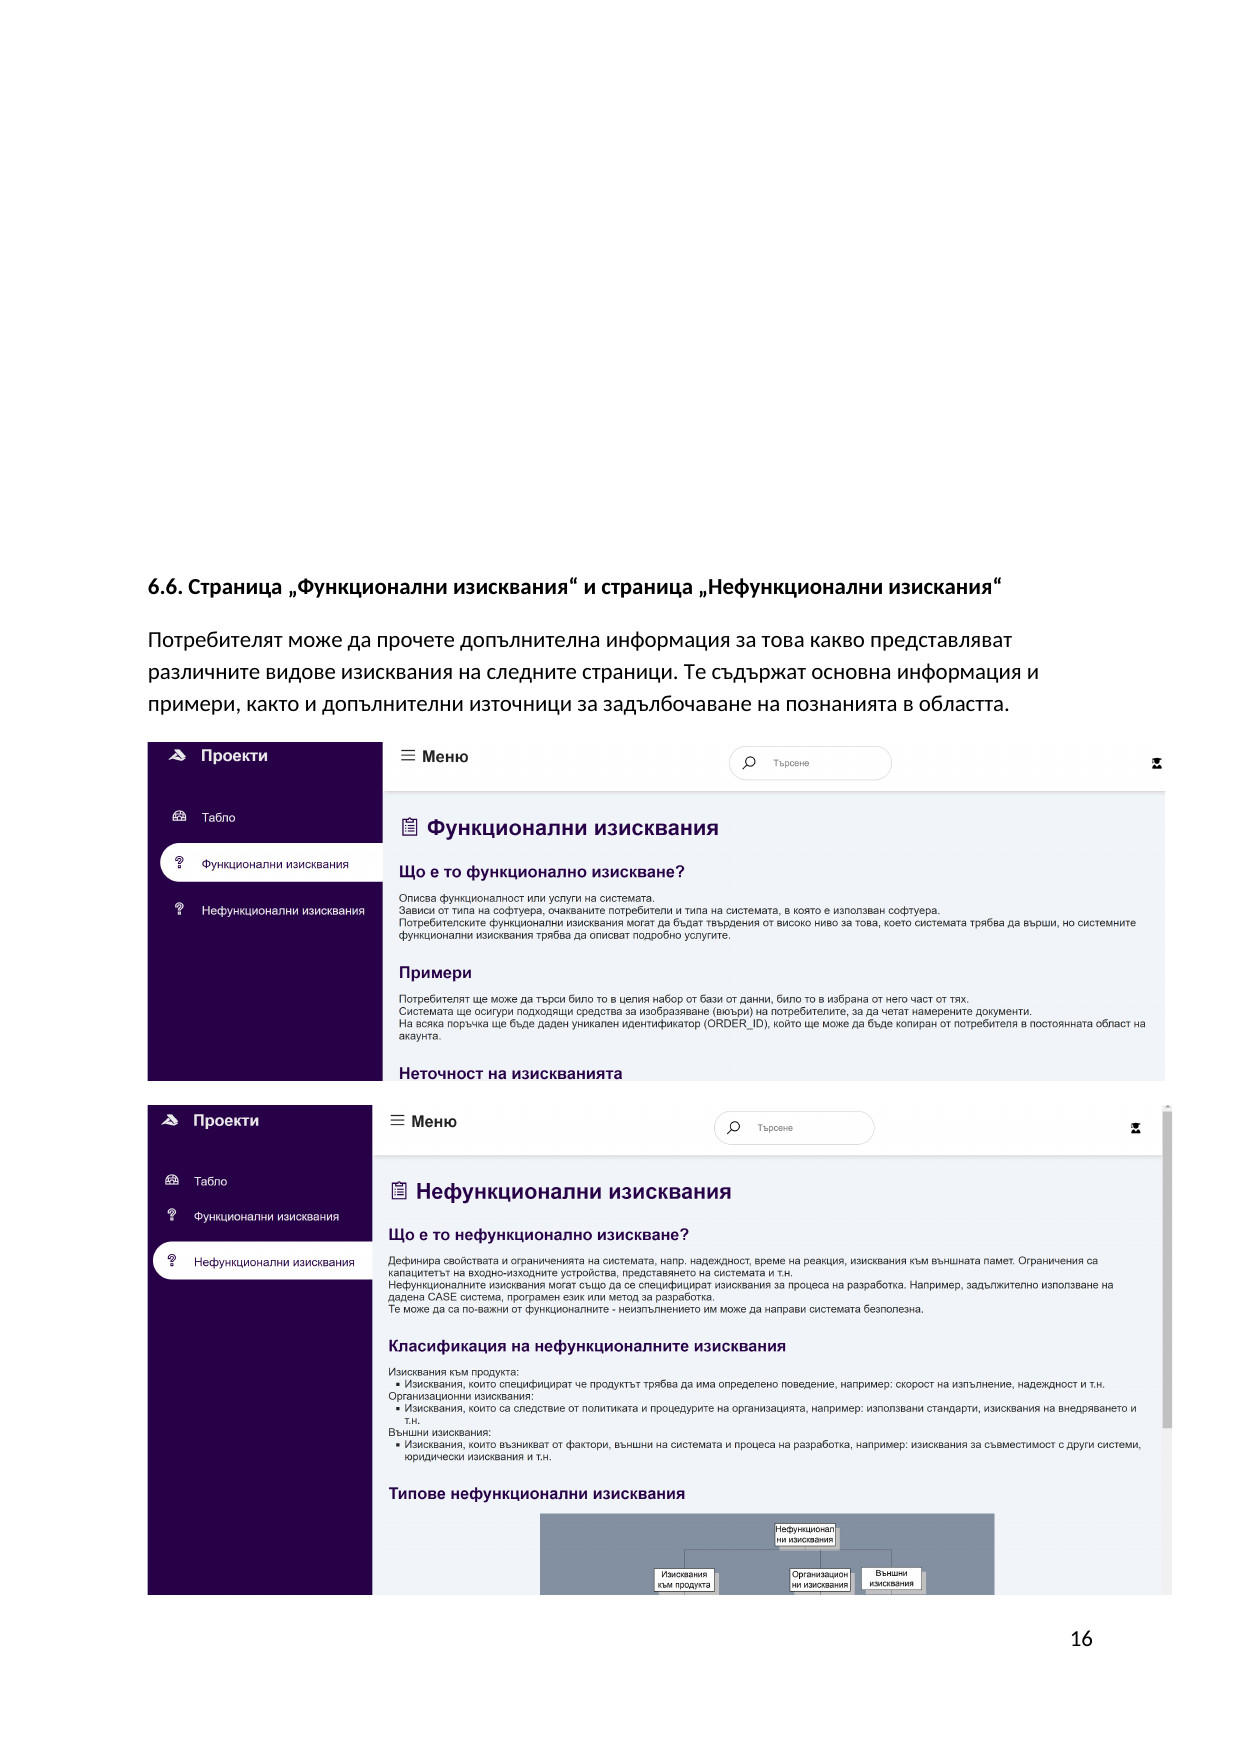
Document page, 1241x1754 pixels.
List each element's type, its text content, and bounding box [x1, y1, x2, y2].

picture [147, 1105, 1173, 1595]
picture [147, 742, 1166, 1081]
text 6.6. Страница „Функционални изисквания“ и страница „Нефункционални изискания“ [148, 572, 1093, 600]
text Потребителят може да прочете допълнителна информация за това какво представляват различните видове изисквания на следните страници. Те съдържат основна информация и примери, както и допълнителни източници за задълбочаване на познанията в областта. [148, 625, 1093, 717]
